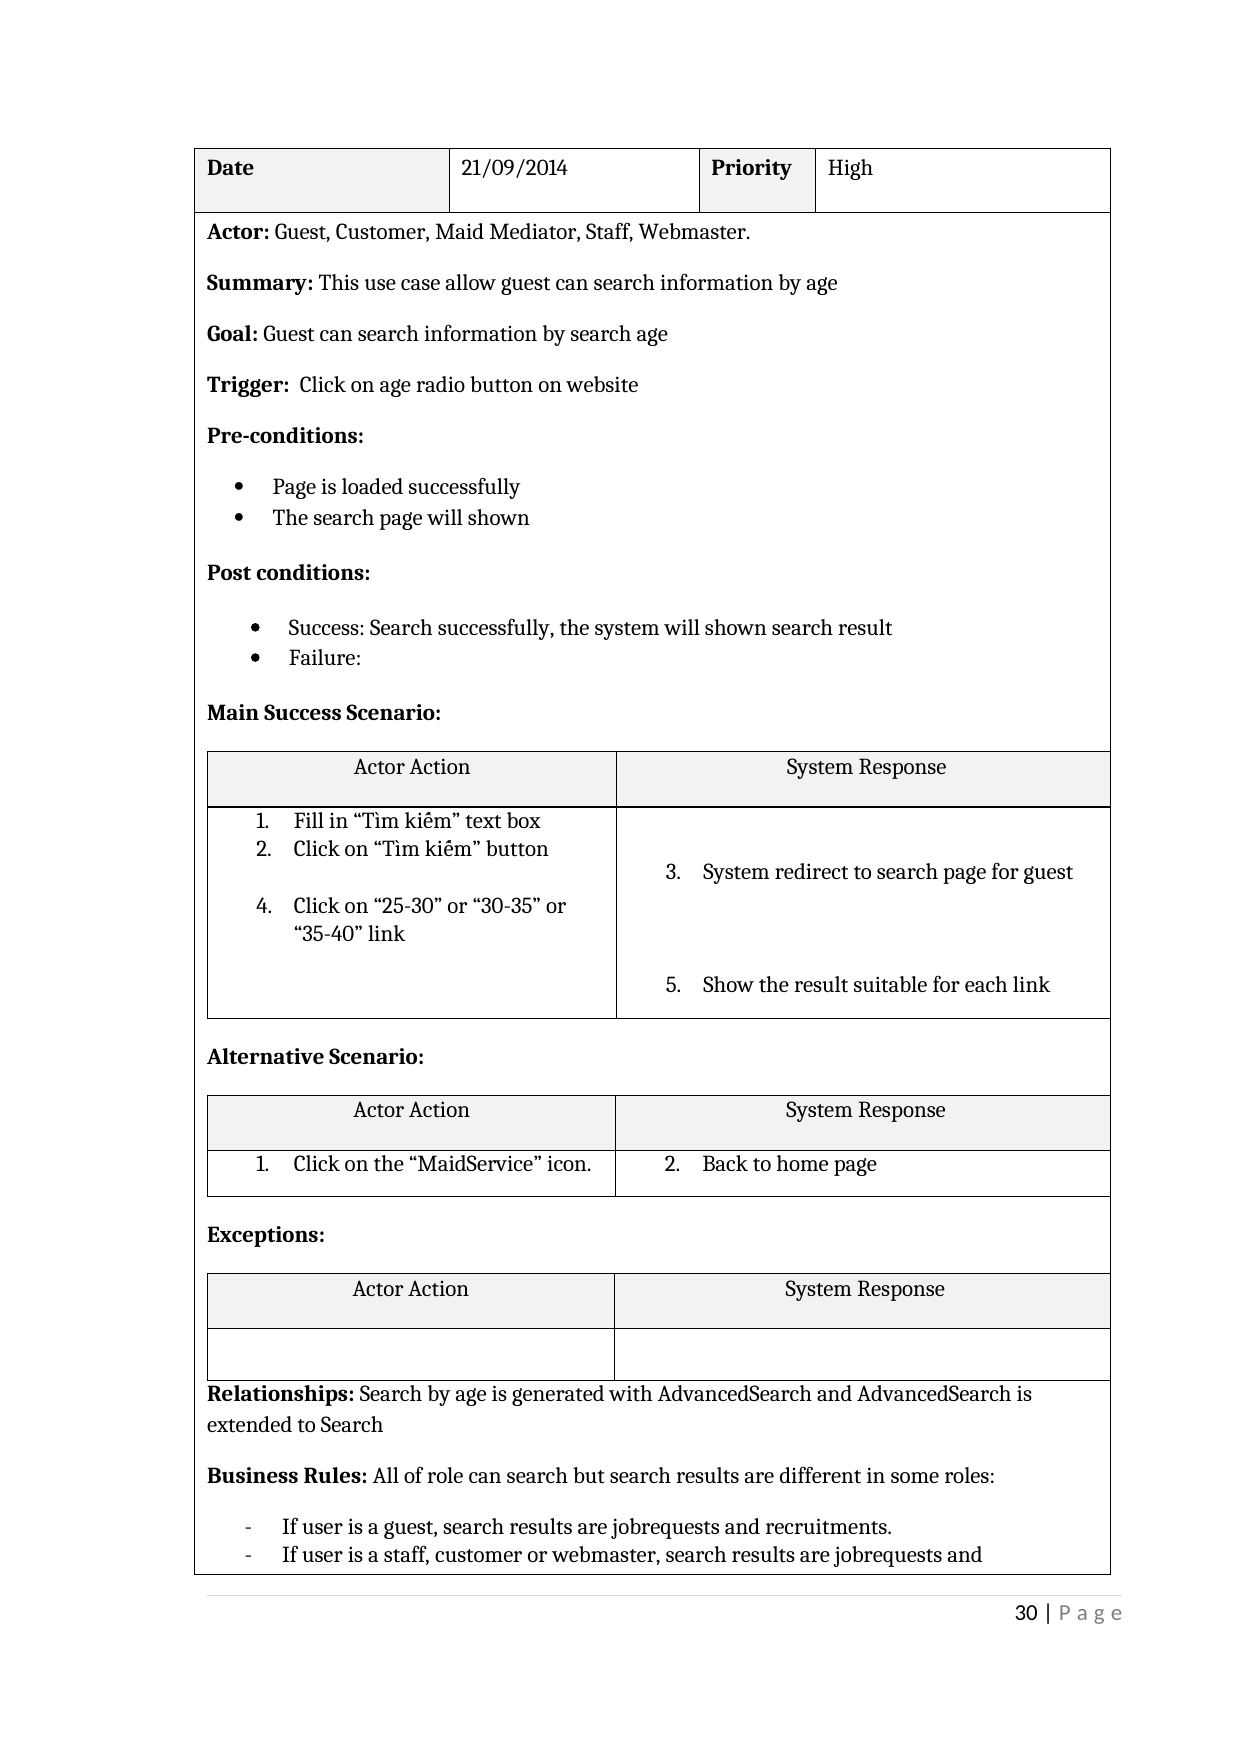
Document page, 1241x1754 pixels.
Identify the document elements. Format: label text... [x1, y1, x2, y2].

table_cell Priority [700, 149, 815, 212]
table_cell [195, 213, 1110, 1574]
table_cell Date [195, 149, 449, 212]
table_cell 21/09/2014 [450, 149, 699, 212]
table_cell High [816, 149, 1110, 212]
